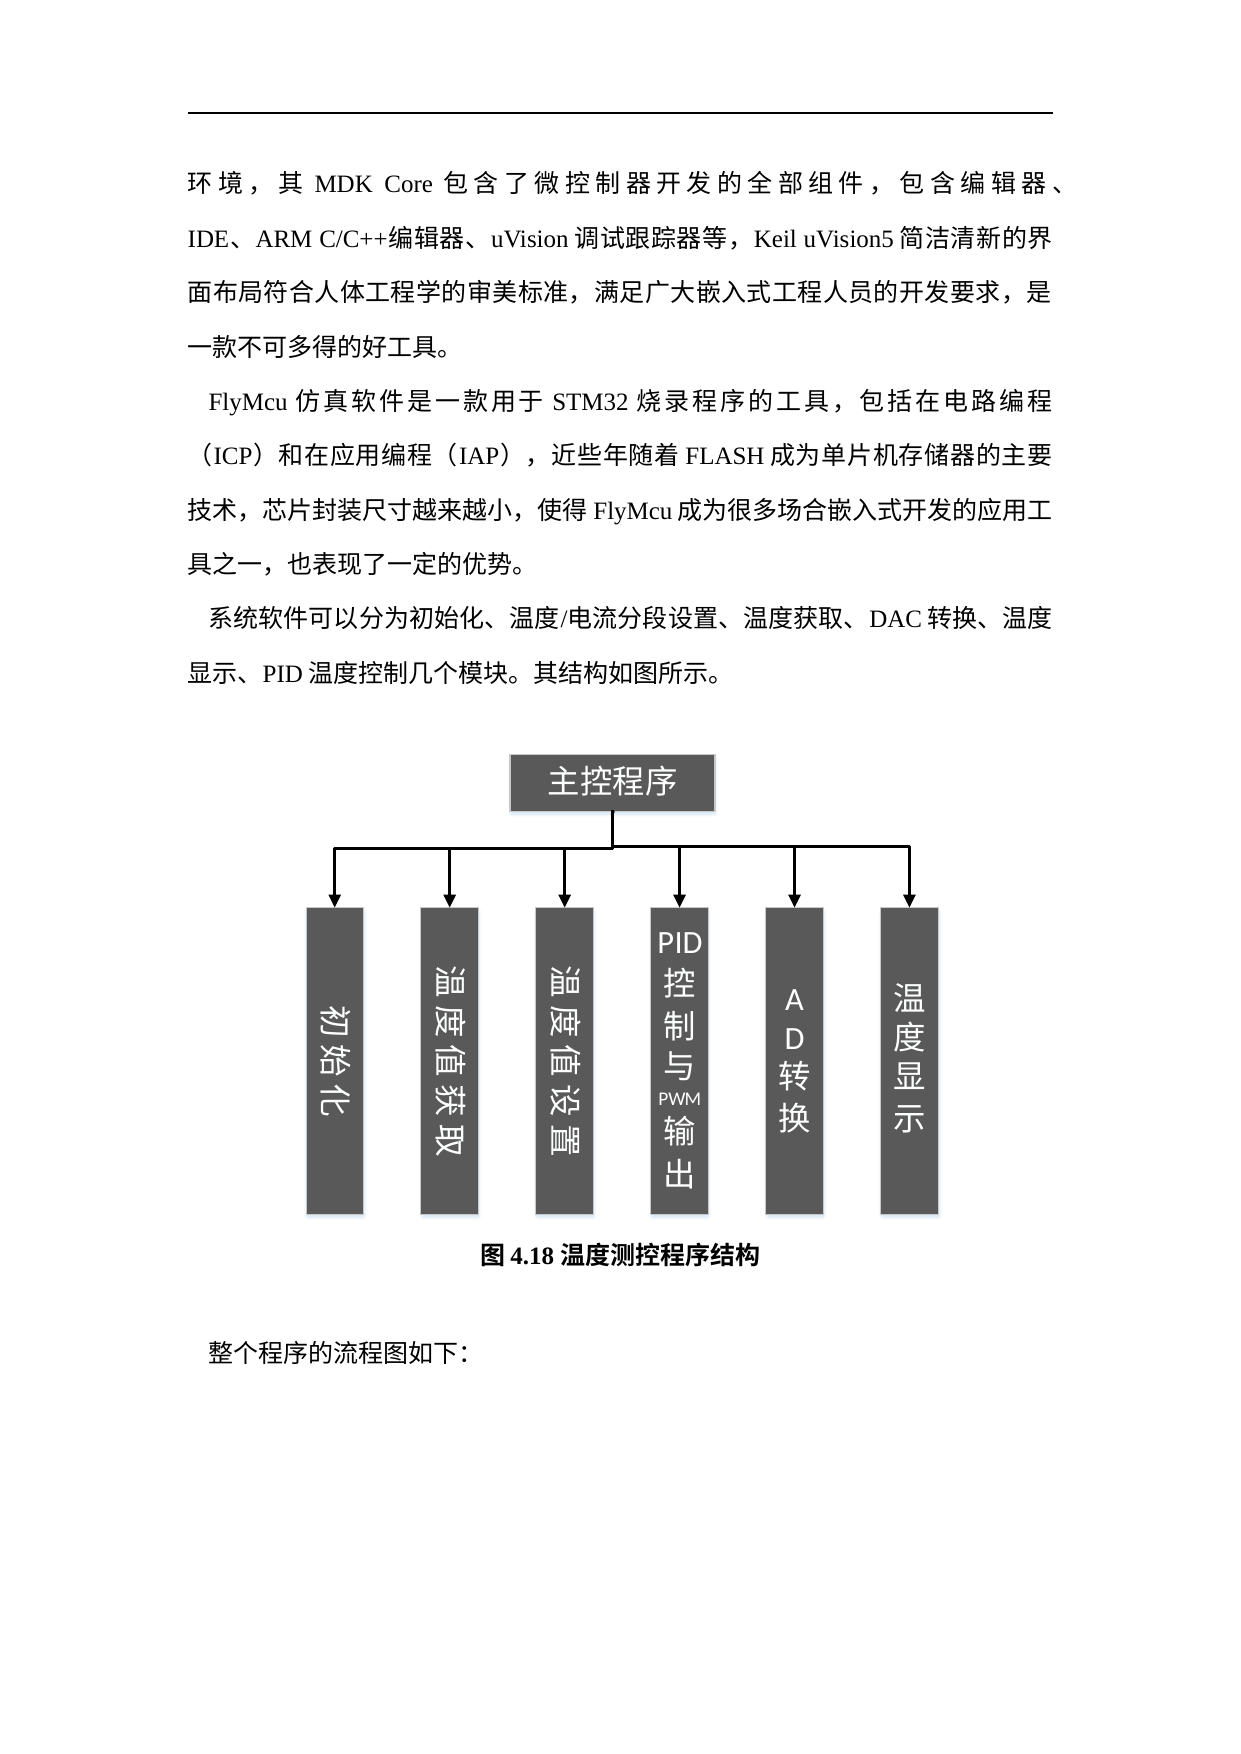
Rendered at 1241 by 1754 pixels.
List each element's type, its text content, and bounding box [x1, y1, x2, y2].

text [187, 164, 1053, 363]
text 系统软件可以分为初始化、温度/电流分段设置、温度获取、DAC转换、温度显示、PID温度控制几个模块。其结构如图所示。 [187, 599, 1053, 689]
text 整个程序的流程图如下： [187, 1333, 1053, 1369]
text FlyMcu仿真软件是一款用于STM32烧录程序的工具，包括在电路编程（ICP）和在应用编程（IAP），近些年随着FLASH成为单片机存储器的主要技术，芯片封装尺寸越来越小，使得FlyMcu成为很多场合嵌入式开发的应用工具之一，也表现了一定的优势。 [187, 381, 1053, 581]
text 图4.18 温度测控程序结构 [187, 1236, 1053, 1272]
